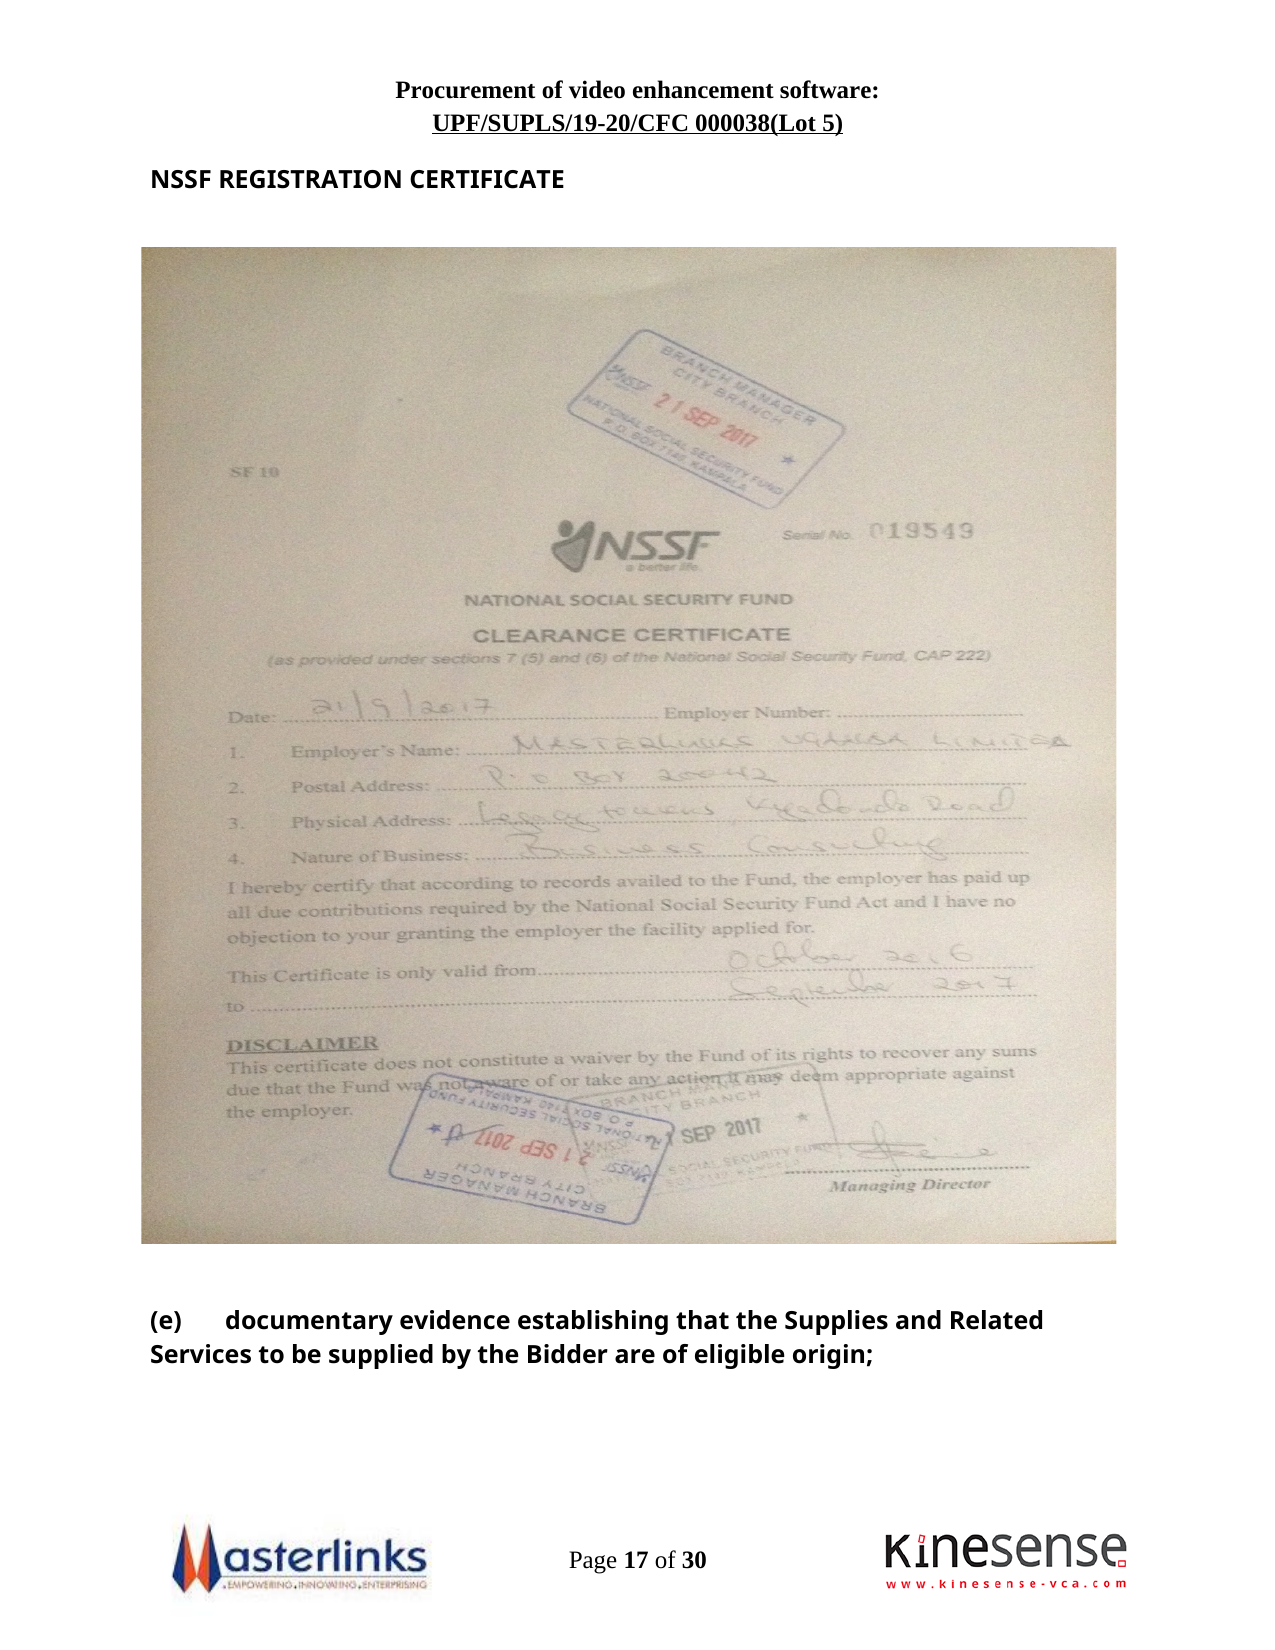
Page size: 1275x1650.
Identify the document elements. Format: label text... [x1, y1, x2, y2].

picture [871, 1529, 1132, 1593]
text NSSF REGISTRATION CERTIFICATE [150, 162, 1125, 196]
picture [150, 1509, 455, 1617]
subtitle (e) documentary evidence establishing that the Supplies and Related Services to be supplied by the Bidder are of eligible origin; [150, 1303, 1125, 1371]
